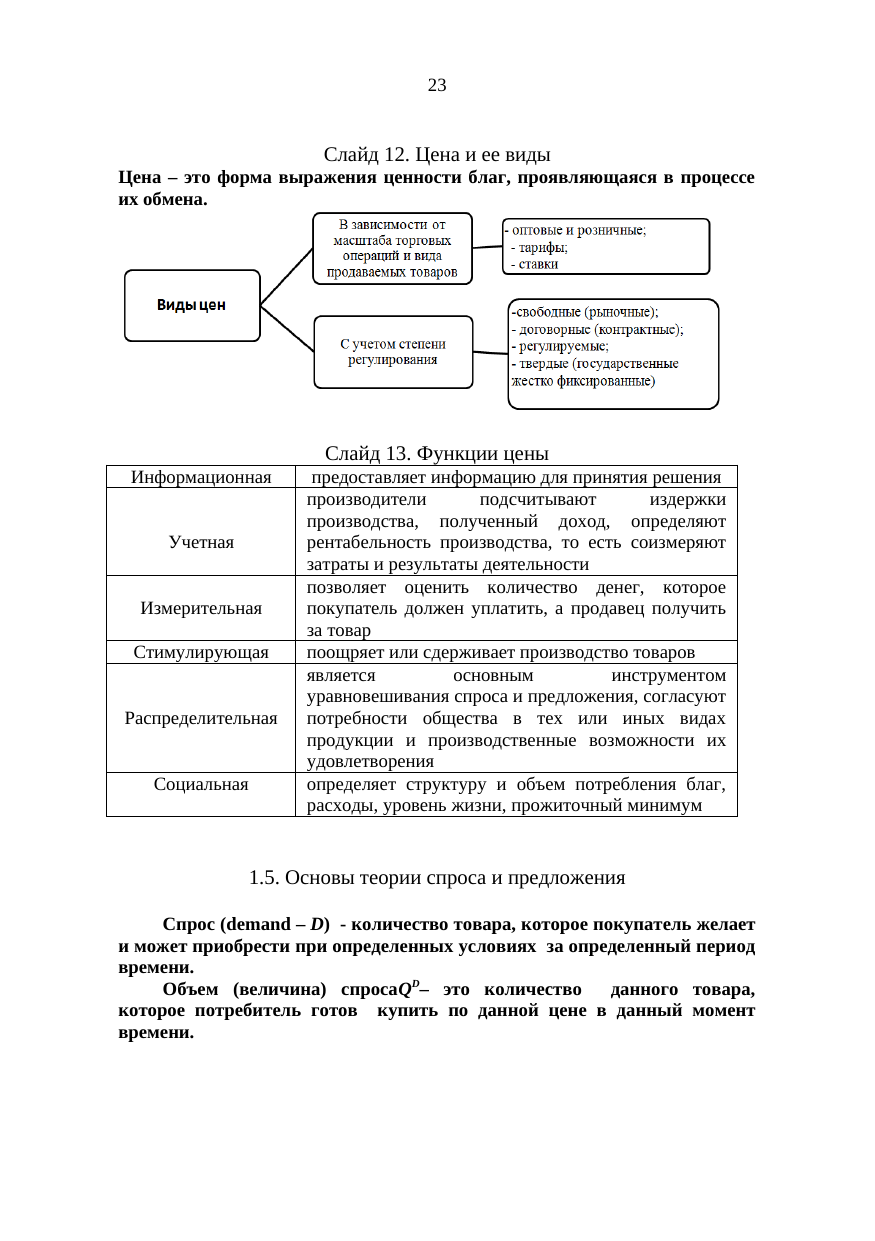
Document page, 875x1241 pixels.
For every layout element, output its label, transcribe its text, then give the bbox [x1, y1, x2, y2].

table_cell Распределительная [107, 664, 295, 772]
table_cell является основным инструментом уравновешивания спроса и предложения, согласуют потребности общества в тех или иных видах продукции и производственные возможности их удовлетворения [296, 664, 737, 772]
table_cell Измерительная [107, 576, 295, 640]
table_cell Учетная [107, 488, 295, 574]
text Цена – это форма выражения ценности благ, проявляющаяся в процессе их обмена. [118, 166, 756, 209]
table_cell Стимулирующая [107, 641, 295, 663]
picture [118, 209, 726, 416]
text 1.5. Основы теории спроса и предложения [118, 865, 756, 889]
table_cell поощряет или сдерживает производство товаров [296, 641, 737, 663]
text Спрос (demand – D) - количество товара, которое покупатель желает и может приобрести при определенных условиях за определенный период времени. [118, 913, 756, 978]
text Слайд 12. Цена и ее виды [118, 142, 756, 166]
table_cell определяет структуру и объем потребления благ, расходы, уровень жизни, прожиточный минимум [296, 773, 737, 816]
text Объем (величина) спросаQD– это количество данного товара, которое потребитель готов купить по данной цене в данный момент времени. [118, 978, 756, 1042]
table_cell позволяет оценить количество денег, которое покупатель должен уплатить, а продавец получить за товар [296, 576, 737, 640]
table_header предоставляет информацию для принятия решения [296, 466, 737, 487]
table_header Информационная [107, 466, 295, 487]
table_cell производители подсчитывают издержки производства, полученный доход, определяют рентабельность производства, то есть соизмеряют затраты и результаты деятельности [296, 488, 737, 574]
table_cell Социальная [107, 773, 295, 816]
text Слайд 13. Функции цены [118, 441, 756, 464]
